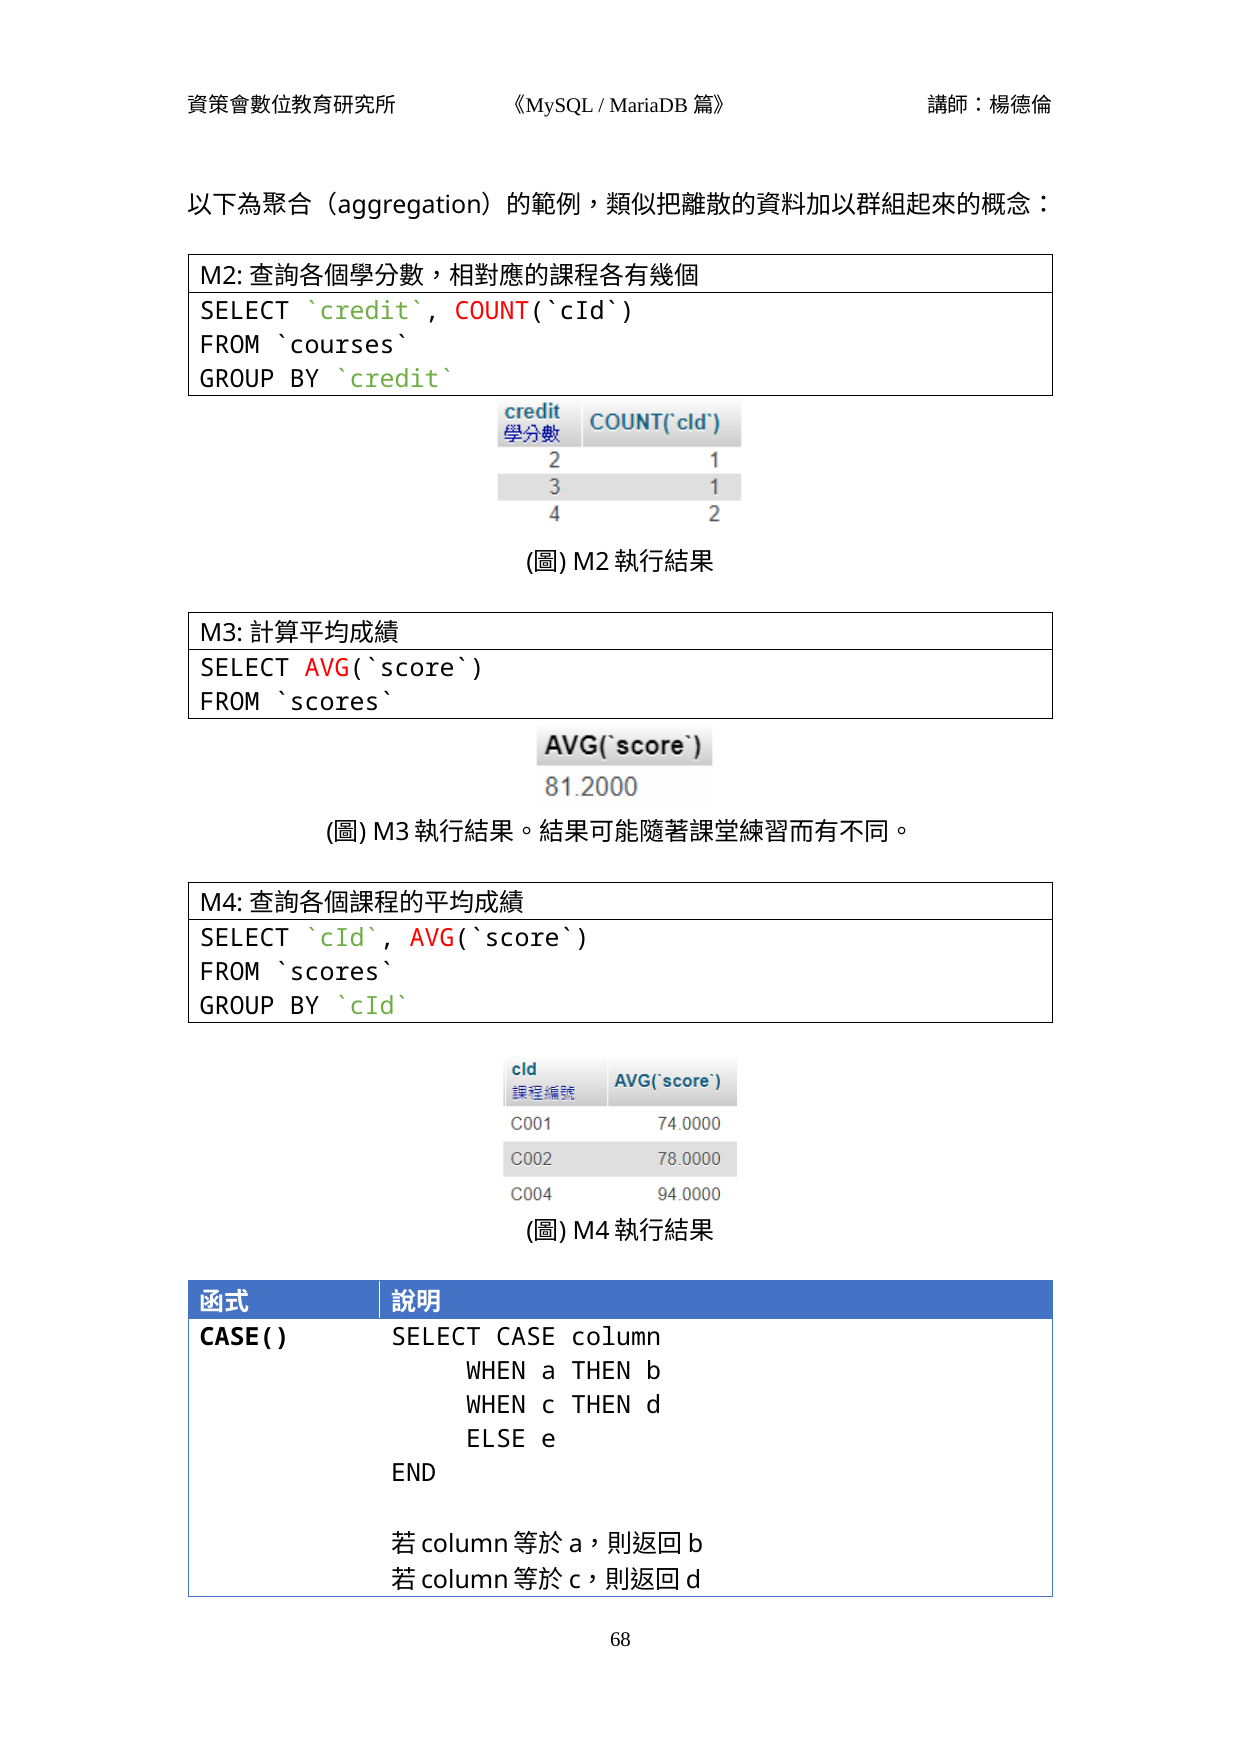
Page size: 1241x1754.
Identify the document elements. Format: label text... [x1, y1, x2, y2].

text (圖) M4執行結果 [187, 1210, 1053, 1246]
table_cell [380, 1319, 1052, 1596]
table_header M4: 查詢各個課程的平均成績 [189, 883, 1052, 919]
table_cell SELECT `cId`, AVG(`score`) FROM `scores` GROUP BY `cId` [189, 920, 1052, 1022]
table_cell CASE() [189, 1319, 379, 1596]
table_header 函式 [189, 1281, 379, 1318]
table_header 說明 [380, 1281, 1052, 1318]
text (圖) M3執行結果。結果可能隨著課堂練習而有不同。 [187, 811, 1053, 847]
picture [497, 396, 743, 542]
table_cell SELECT AVG(`score`) FROM `scores` [189, 650, 1052, 718]
table_cell SELECT `credit`, COUNT(`cId`) FROM `courses` GROUP BY `credit` [189, 293, 1052, 395]
table_header M2: 查詢各個學分數，相對應的課程各有幾個 [189, 255, 1052, 292]
text (圖) M2執行結果 [187, 541, 1053, 577]
text 以下為聚合（aggregation）的範例，類似把離散的資料加以群組起來的概念： [187, 184, 1053, 220]
table_header M3: 計算平均成績 [189, 613, 1052, 649]
picture [503, 1057, 737, 1211]
picture [534, 719, 713, 812]
